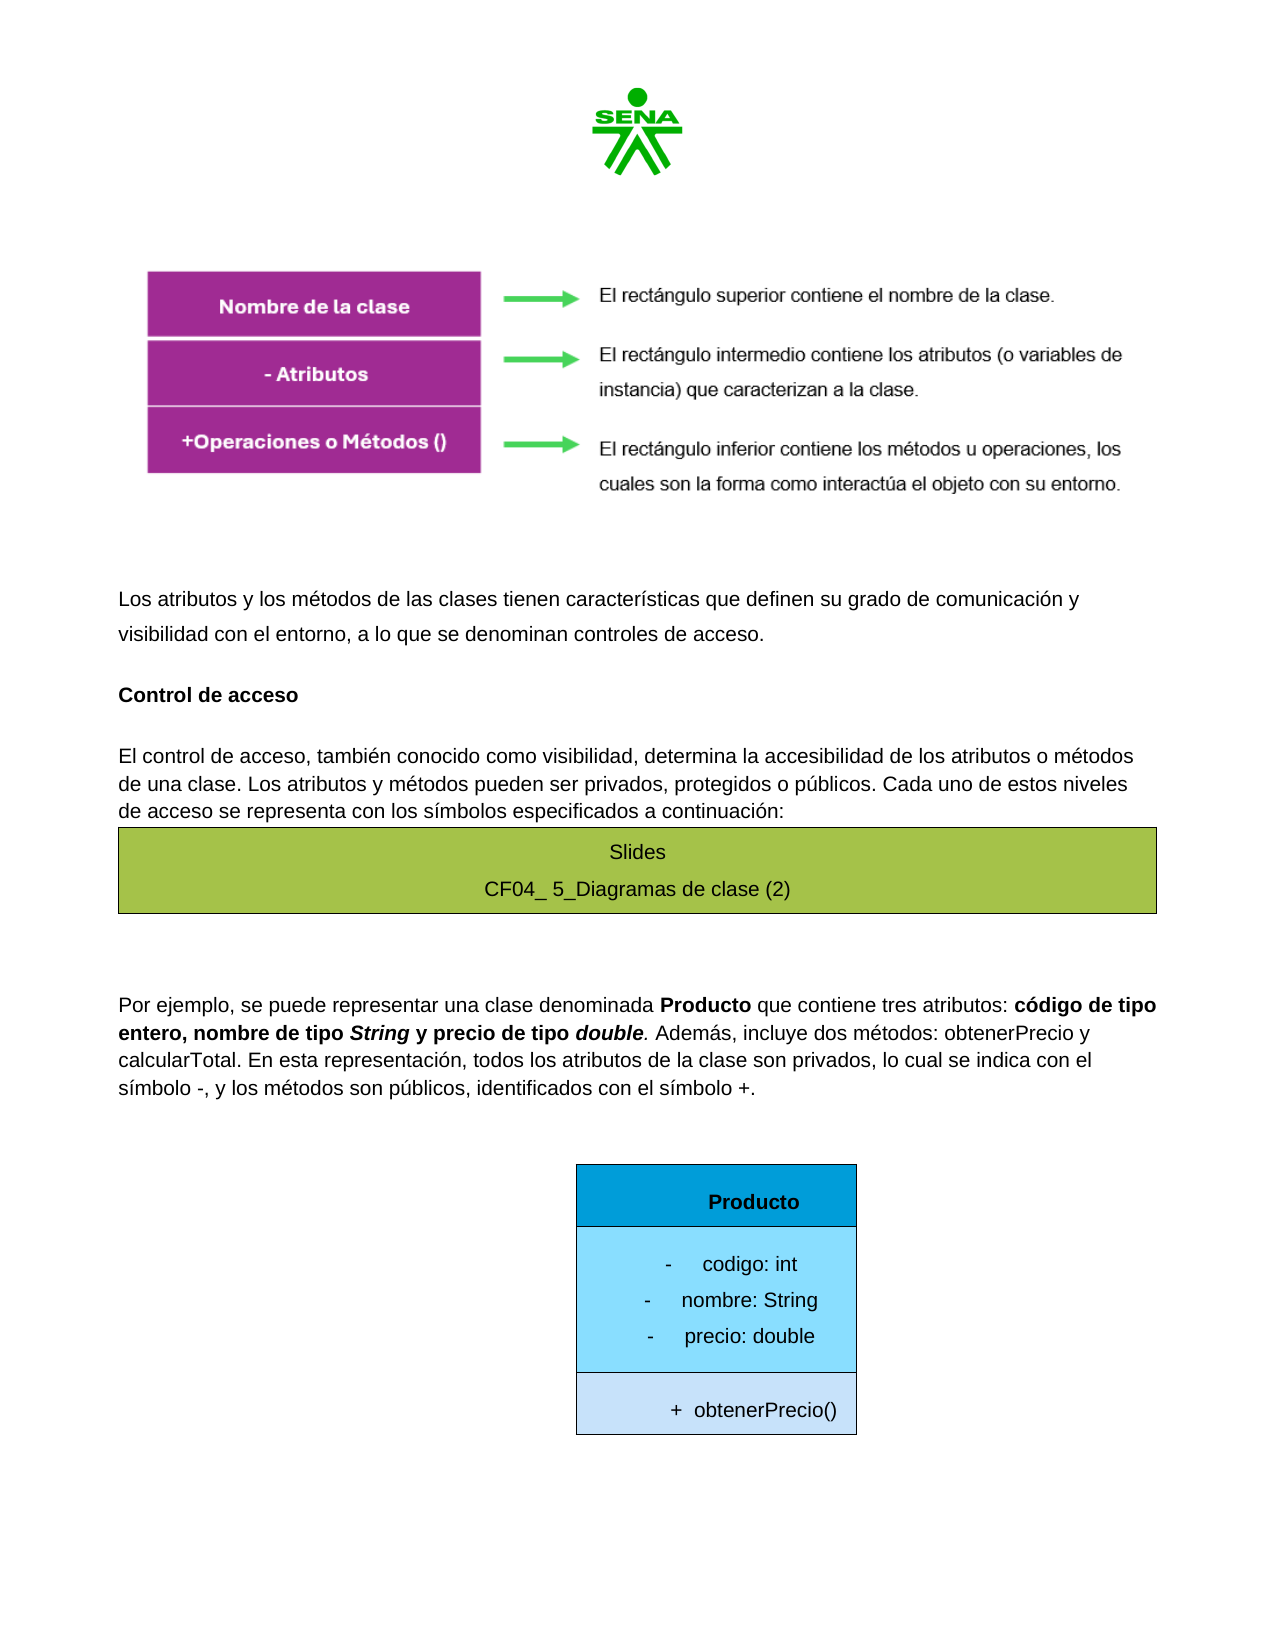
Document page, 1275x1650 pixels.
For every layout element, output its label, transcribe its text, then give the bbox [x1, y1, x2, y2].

table_cell codigo: int nombre: String precio: double [577, 1227, 856, 1372]
picture [118, 224, 1157, 558]
text Control de acceso [118, 683, 1157, 707]
table_header Slides CF04_ 5_Diagramas de clase (2) [119, 828, 1156, 913]
text Los atributos y los métodos de las clases tienen características que definen su grado de comunicación y visibilidad con el entorno, a lo que se denominan controles de acceso. [118, 586, 1157, 646]
text Por ejemplo, se puede representar una clase denominada Producto que contiene tres atributos: código de tipo entero, nombre de tipo String y precio de tipo double. Además, incluye dos métodos: obtenerPrecio y calcularTotal. En esta representación, todos los atributos de la clase son privados, lo cual se indica con el símbolo -, y los métodos son públicos, identificados con el símbolo +. [118, 993, 1157, 1099]
picture [592, 87, 683, 176]
text El control de acceso, también conocido como visibilidad, determina la accesibilidad de los atributos o métodos de una clase. Los atributos y métodos pueden ser privados, protegidos o públicos. Cada uno de estos niveles de acceso se representa con los símbolos especificados a continuación: [118, 744, 1157, 823]
table_header Producto [577, 1165, 856, 1226]
table_cell + obtenerPrecio() + calcularTotal() [577, 1373, 856, 1434]
